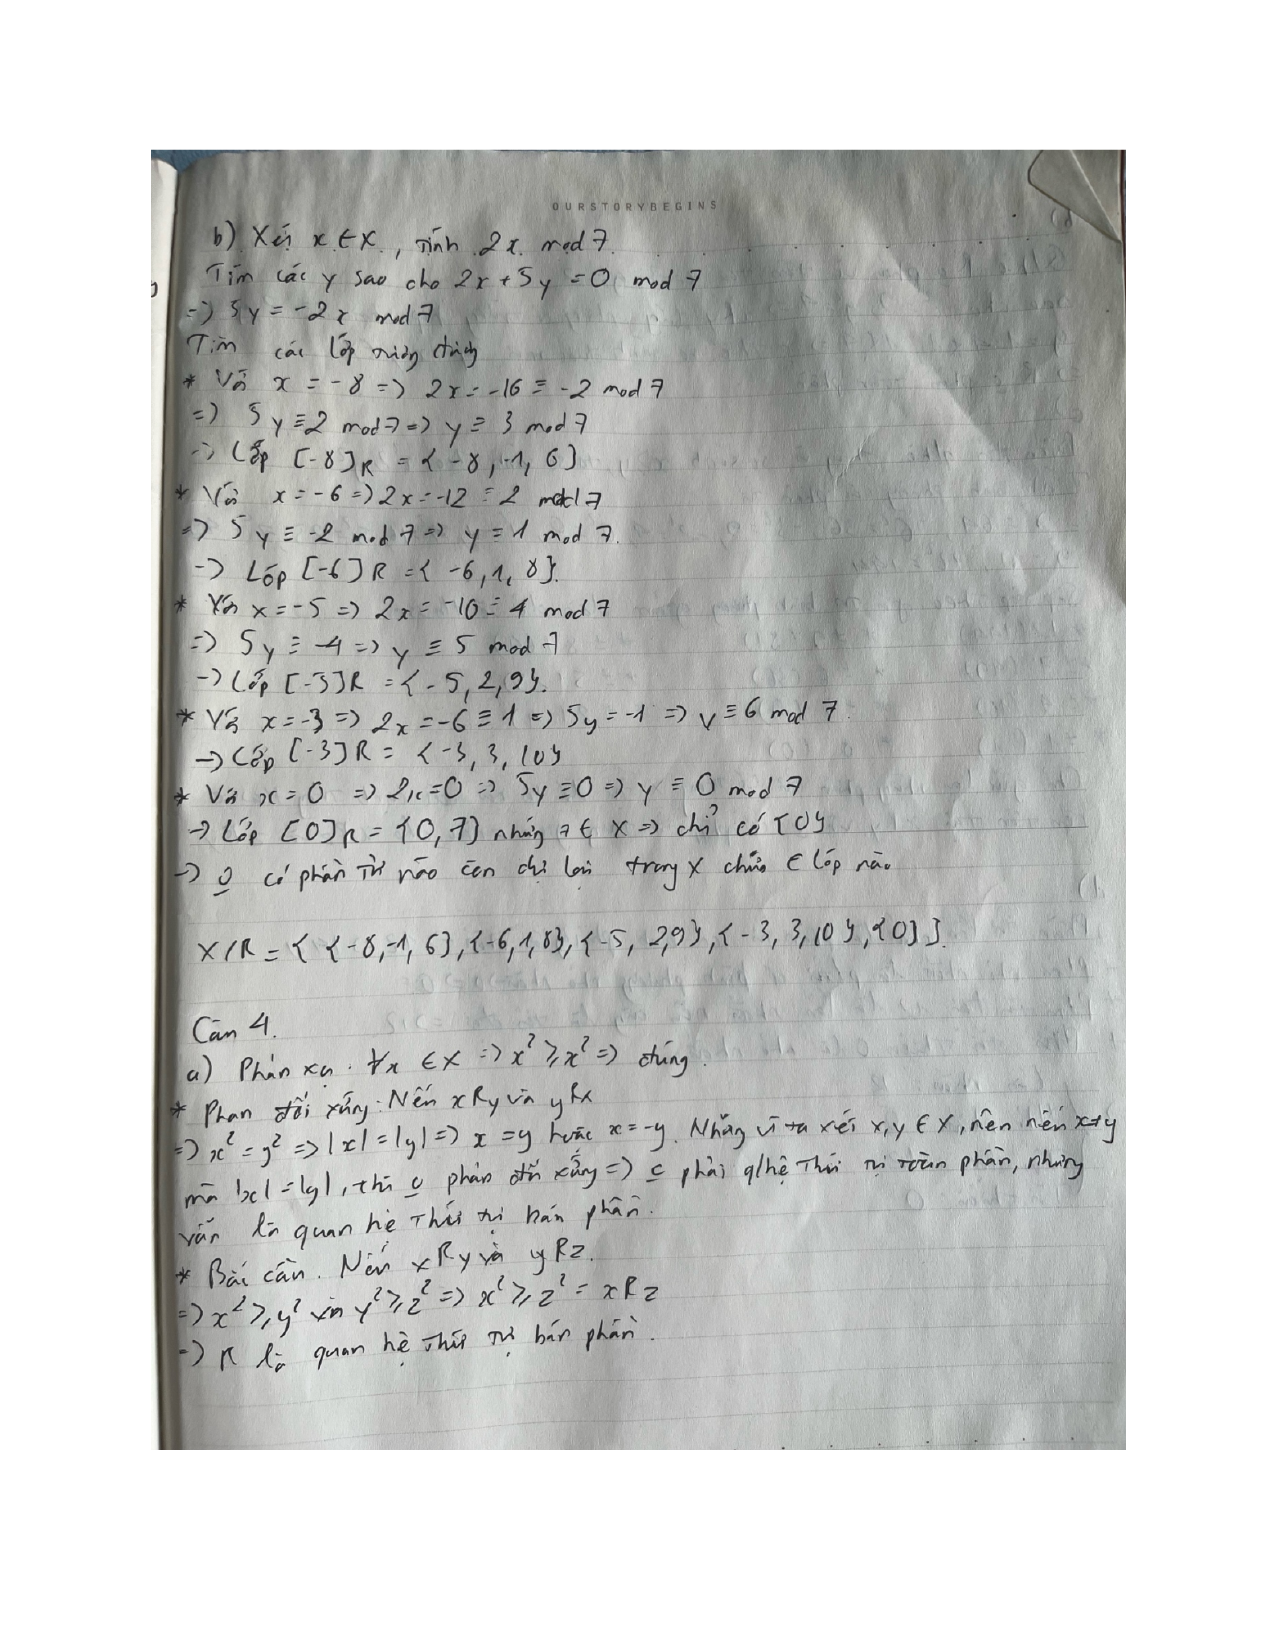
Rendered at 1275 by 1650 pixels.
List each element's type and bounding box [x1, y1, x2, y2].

picture [152, 151, 1126, 1448]
